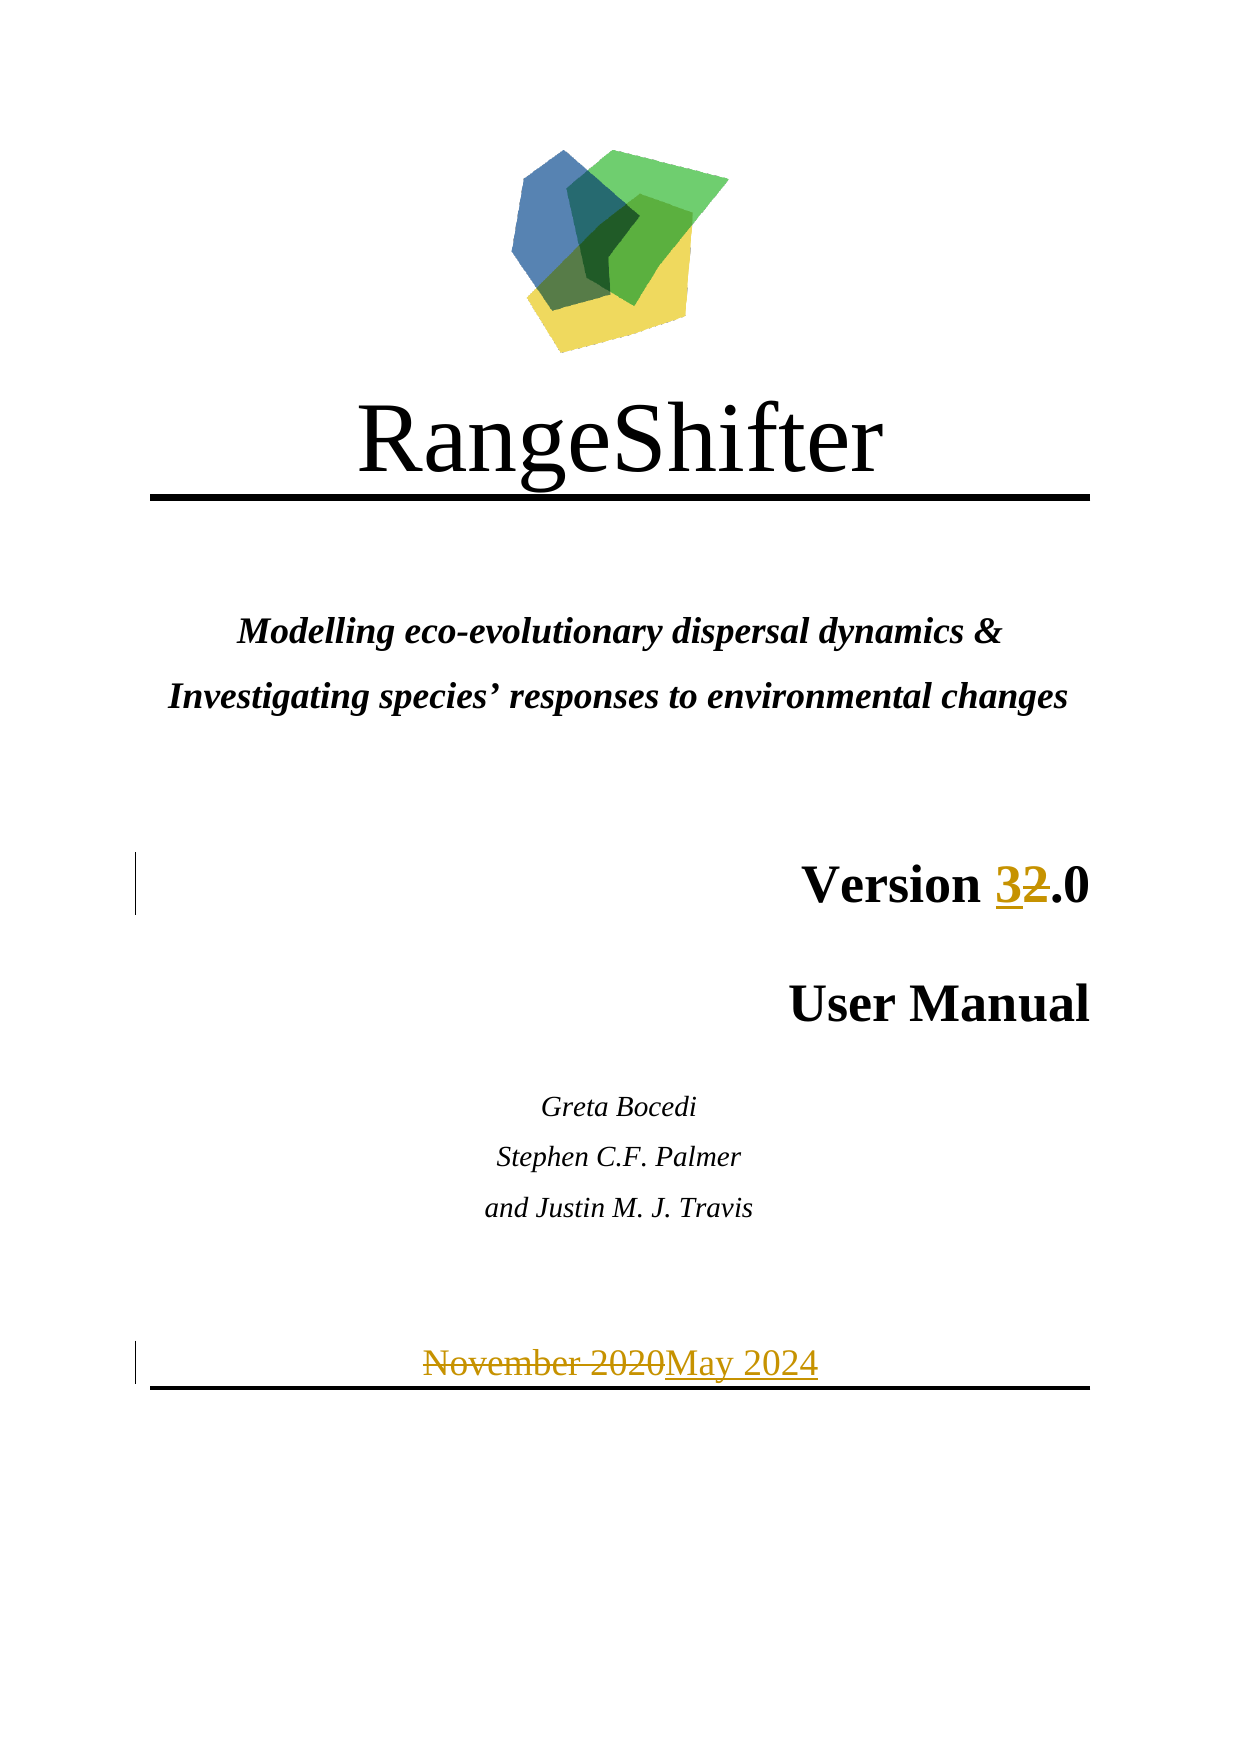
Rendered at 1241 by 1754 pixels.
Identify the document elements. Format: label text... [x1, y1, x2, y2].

text RangeShifter [150, 377, 1090, 494]
picture [511, 150, 729, 353]
text User Manual [150, 971, 1090, 1033]
text Modelling eco-evolutionary dispersal dynamics & Investigating species’ responses to environmental changes [150, 608, 1090, 716]
text Stephen C.F. Palmer [150, 1139, 1090, 1173]
text and Justin M. J. Travis [150, 1190, 1090, 1223]
text Greta Bocedi [150, 1089, 1090, 1123]
text Version .0 [150, 852, 1090, 915]
